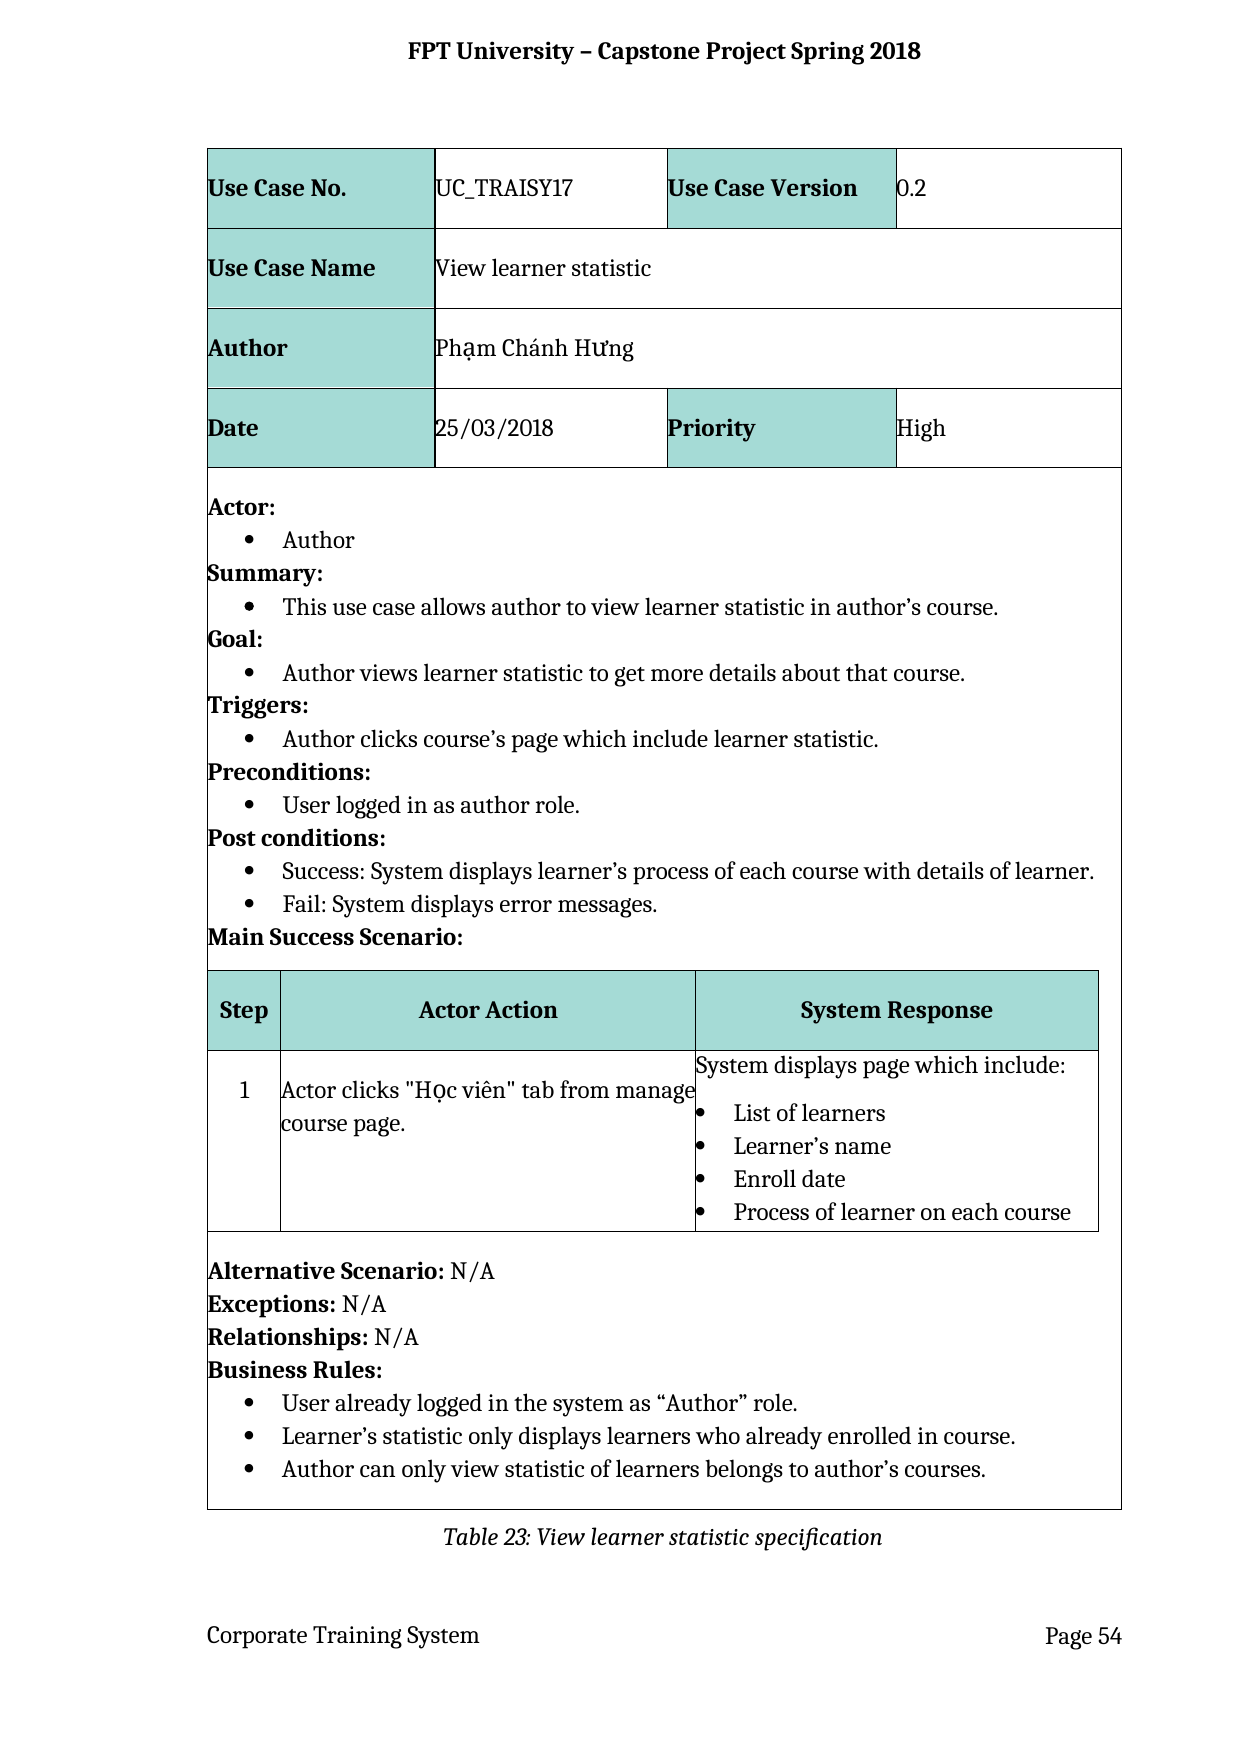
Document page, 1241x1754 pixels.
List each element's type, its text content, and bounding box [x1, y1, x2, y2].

table_cell Date [208, 389, 434, 467]
table_cell Phạm Chánh Hưng [436, 309, 1121, 387]
table_cell Author [208, 309, 434, 387]
list Table 23: View learner statistic specification [207, 1523, 1122, 1551]
table_cell Priority [668, 389, 896, 467]
table_cell Use Case No. [208, 149, 434, 228]
table_cell High [897, 389, 1121, 467]
table_cell 0.2 [897, 149, 1121, 228]
table_cell Use Case Name [208, 229, 434, 307]
table_cell Use Case Version [668, 149, 896, 228]
table_cell Actor: Author Summary: This use case allows author to view learner statistic in author’s course. Goal: Author views learner statistic to get more details about that course. Triggers: Author clicks course’s page which include learner statistic. Preconditions: User logged in as author role. Post conditions: Success: System displays learner’s process of each course with details of learner. Fail: System displays error messages. Main Success Scenario: Alternative Scenario: N/A Exceptions: N/A Relationships: N/A Business Rules: User already logged in the system as “Author” role. Learner’s statistic only displays learners who already enrolled in course. Author can only view statistic of learners belongs to author’s courses. [208, 468, 1121, 1509]
table_cell 25/03/2018 [436, 389, 667, 467]
table_cell UC_TRAISY17 [436, 149, 667, 228]
table_cell View learner statistic [436, 229, 1121, 307]
